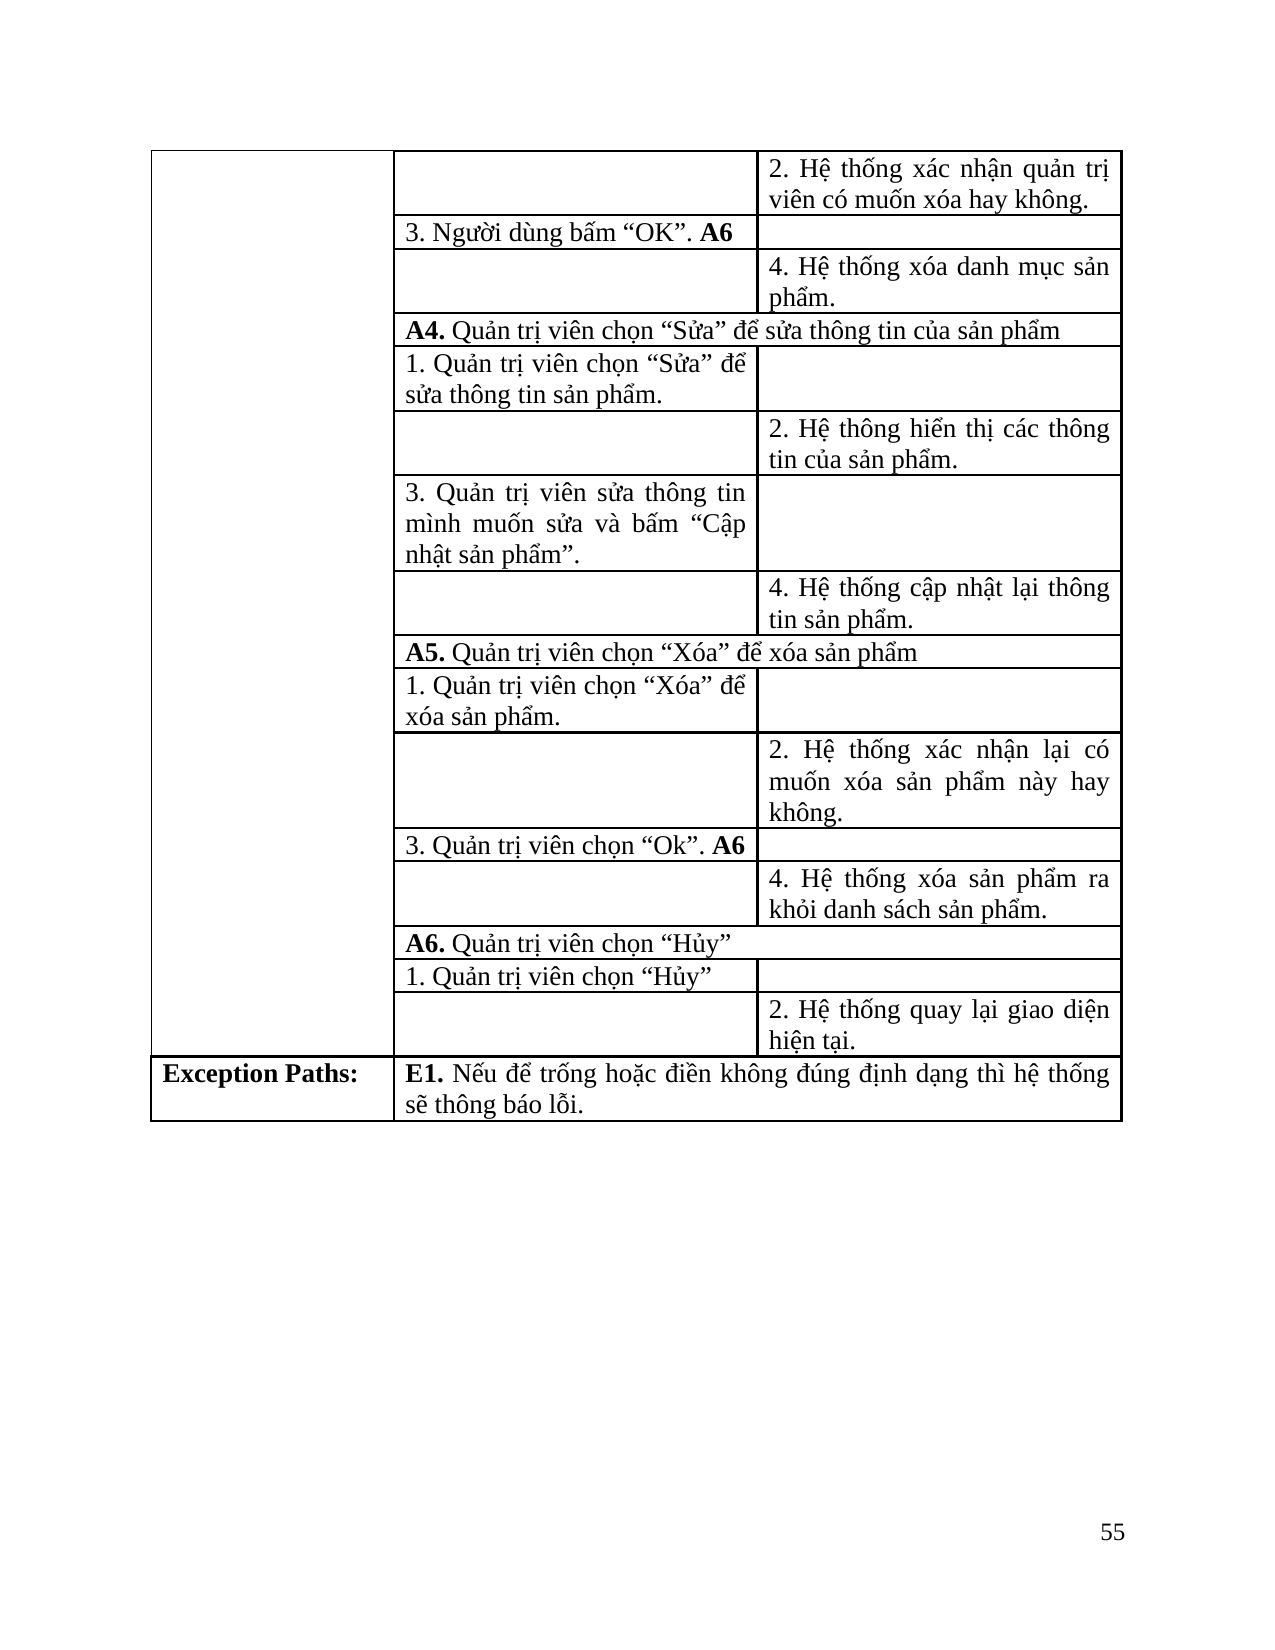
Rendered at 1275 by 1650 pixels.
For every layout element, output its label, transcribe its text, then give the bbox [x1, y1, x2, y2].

table_cell 1. Quản trị viên chọn “Hủy” [395, 960, 756, 991]
table_cell [759, 829, 1120, 860]
table_cell 4. Hệ thống xóa danh mục sản phẩm. [759, 250, 1120, 312]
table_cell 3. Người dùng bấm “OK”. A6 [395, 216, 756, 248]
table_cell [395, 862, 756, 924]
table_cell [759, 216, 1120, 248]
table_cell 3. Quản trị viên chọn “Ok”. A6 [395, 829, 756, 860]
table_cell [395, 734, 756, 827]
table_cell Exception Paths: [152, 1058, 393, 1120]
table_cell A5. Quản trị viên chọn “Xóa” để xóa sản phẩm [395, 636, 1120, 667]
table_cell 4. Hệ thống xóa sản phẩm ra khỏi danh sách sản phẩm. [759, 862, 1120, 924]
table_cell 2. Hệ thống quay lại giao diện hiện tại. [759, 993, 1120, 1055]
table_cell [395, 412, 756, 474]
table_cell 2. Hệ thống xác nhận quản trị viên có muốn xóa hay không. [759, 152, 1120, 214]
table_cell 1. Quản trị viên chọn “Xóa” để xóa sản phẩm. [395, 669, 756, 731]
table_cell [395, 152, 756, 214]
table_cell [759, 476, 1120, 569]
table_cell A4. Quản trị viên chọn “Sửa” để sửa thông tin của sản phẩm [395, 314, 1120, 345]
table_cell 2. Hệ thống xác nhận lại có muốn xóa sản phẩm này hay không. [759, 734, 1120, 827]
table_cell A6. Quản trị viên chọn “Hủy” [395, 927, 1120, 958]
table_cell [395, 572, 756, 634]
table_cell [759, 347, 1120, 409]
table_cell [395, 993, 756, 1055]
table_cell E1. Nếu để trống hoặc điền không đúng định dạng thì hệ thống sẽ thông báo lỗi. [395, 1058, 1120, 1120]
table_cell [759, 669, 1120, 731]
table_cell 1. Quản trị viên chọn “Sửa” để sửa thông tin sản phẩm. [395, 347, 756, 409]
table_cell 3. Quản trị viên sửa thông tin mình muốn sửa và bấm “Cập nhật sản phẩm”. [395, 476, 756, 569]
table_cell 2. Hệ thông hiển thị các thông tin của sản phẩm. [759, 412, 1120, 474]
table_cell [395, 250, 756, 312]
table_cell [759, 960, 1120, 991]
table_cell 4. Hệ thống cập nhật lại thông tin sản phẩm. [759, 572, 1120, 634]
